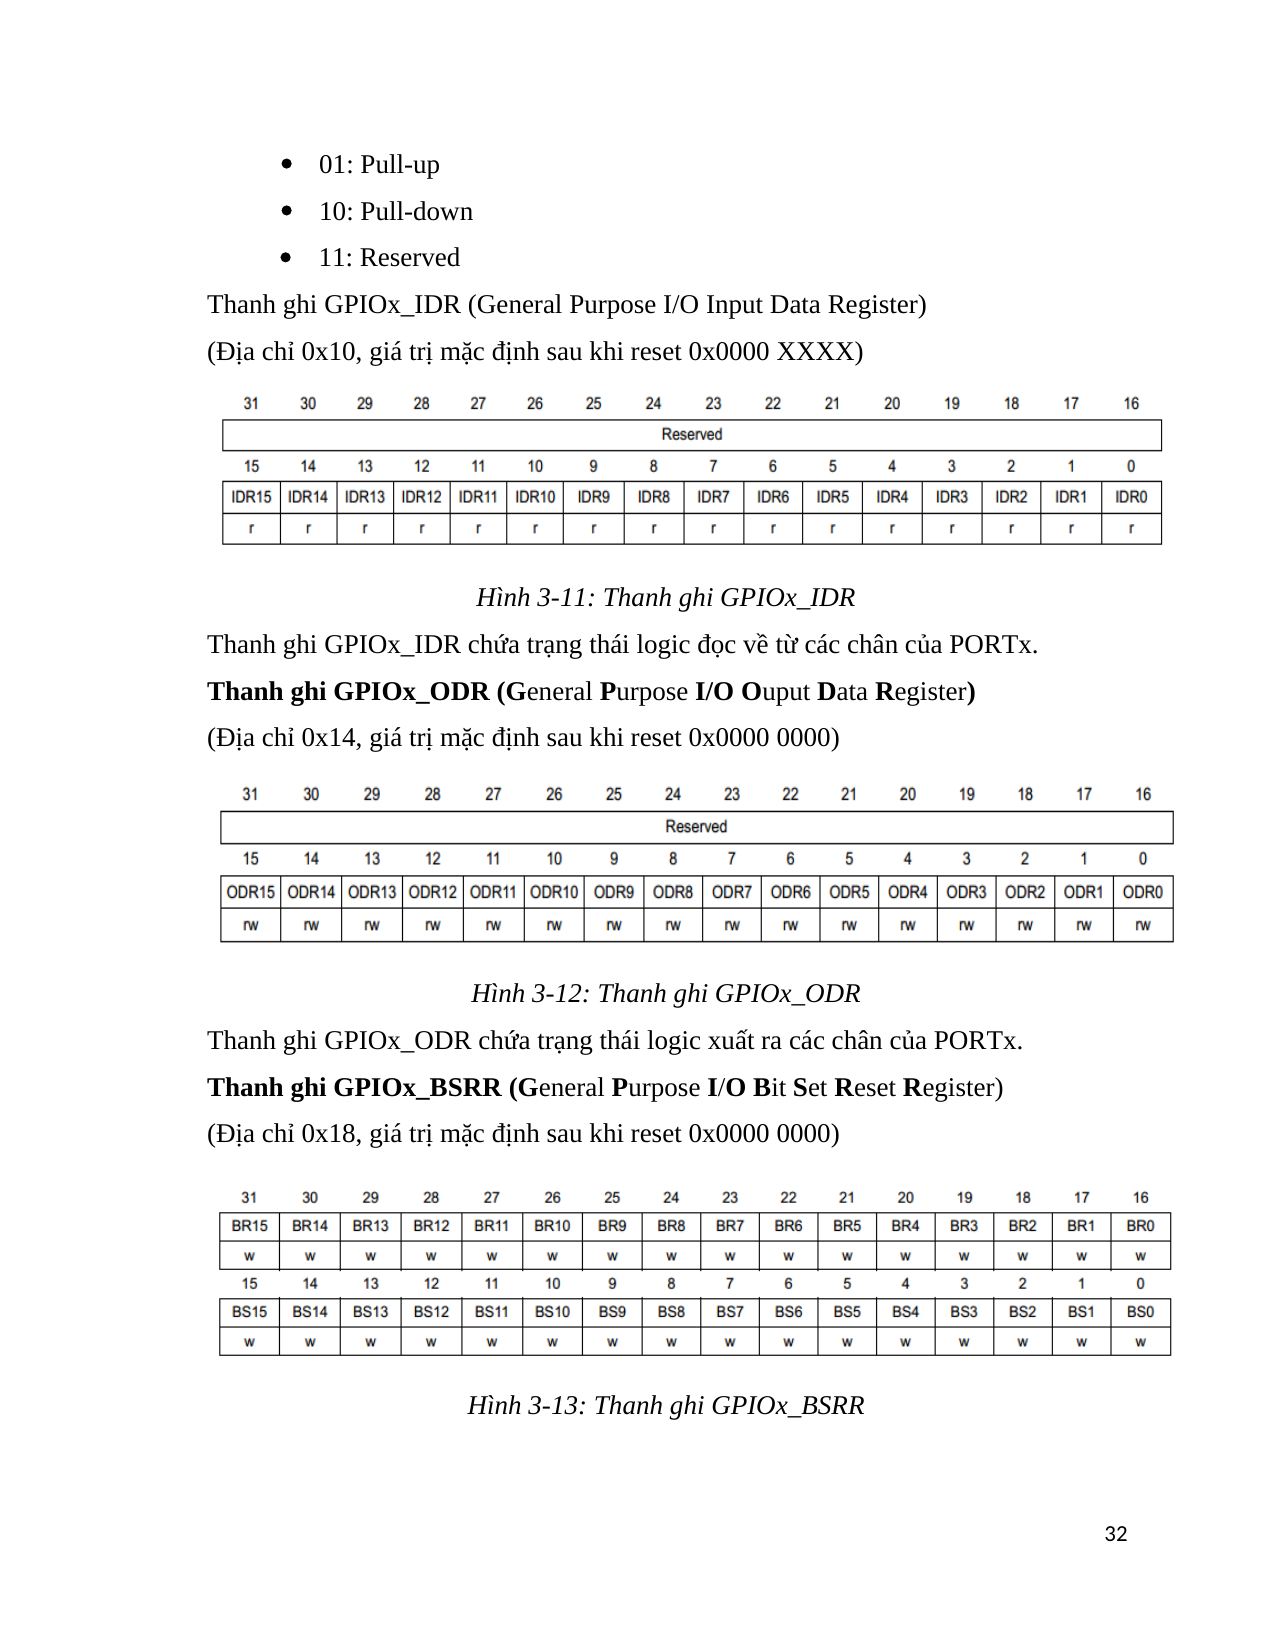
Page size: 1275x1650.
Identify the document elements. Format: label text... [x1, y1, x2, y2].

text Hình 3-12: Thanh ghi GPIOx_ODR [207, 977, 1127, 1009]
text Hình 3-11: Thanh ghi GPIOx_IDR [207, 582, 1127, 613]
list Thanh ghi GPIOx_IDR (General Purpose I/O Input Data Register) [207, 288, 1127, 319]
text Thanh ghi GPIOx_BSRR (General Purpose I/O Bit Set Reset Register) [207, 1071, 1127, 1102]
picture [206, 1164, 1188, 1376]
list 01: Pull-up [282, 148, 1127, 179]
text Hình 3-13: Thanh ghi GPIOx_BSRR [207, 1389, 1127, 1420]
list 11: Reserved [281, 241, 1127, 273]
text (Địa chỉ 0x10, giá trị mặc định sau khi reset 0x0000 XXXX) [207, 335, 1127, 366]
text Thanh ghi GPIOx_IDR chứa trạng thái logic đọc về từ các chân của PORTx. [207, 628, 1127, 659]
list 10: Pull-down [282, 194, 1127, 226]
text (Địa chỉ 0x14, giá trị mặc định sau khi reset 0x0000 0000) [207, 722, 1127, 753]
text Thanh ghi GPIOx_ODR (General Purpose I/O Ouput Data Register) [207, 675, 1127, 706]
picture [206, 381, 1185, 568]
text Thanh ghi GPIOx_ODR chứa trạng thái logic xuất ra các chân của PORTx. [207, 1024, 1127, 1055]
list (Địa chỉ 0x18, giá trị mặc định sau khi reset 0x0000 0000) [207, 1117, 1127, 1149]
picture [206, 768, 1196, 964]
